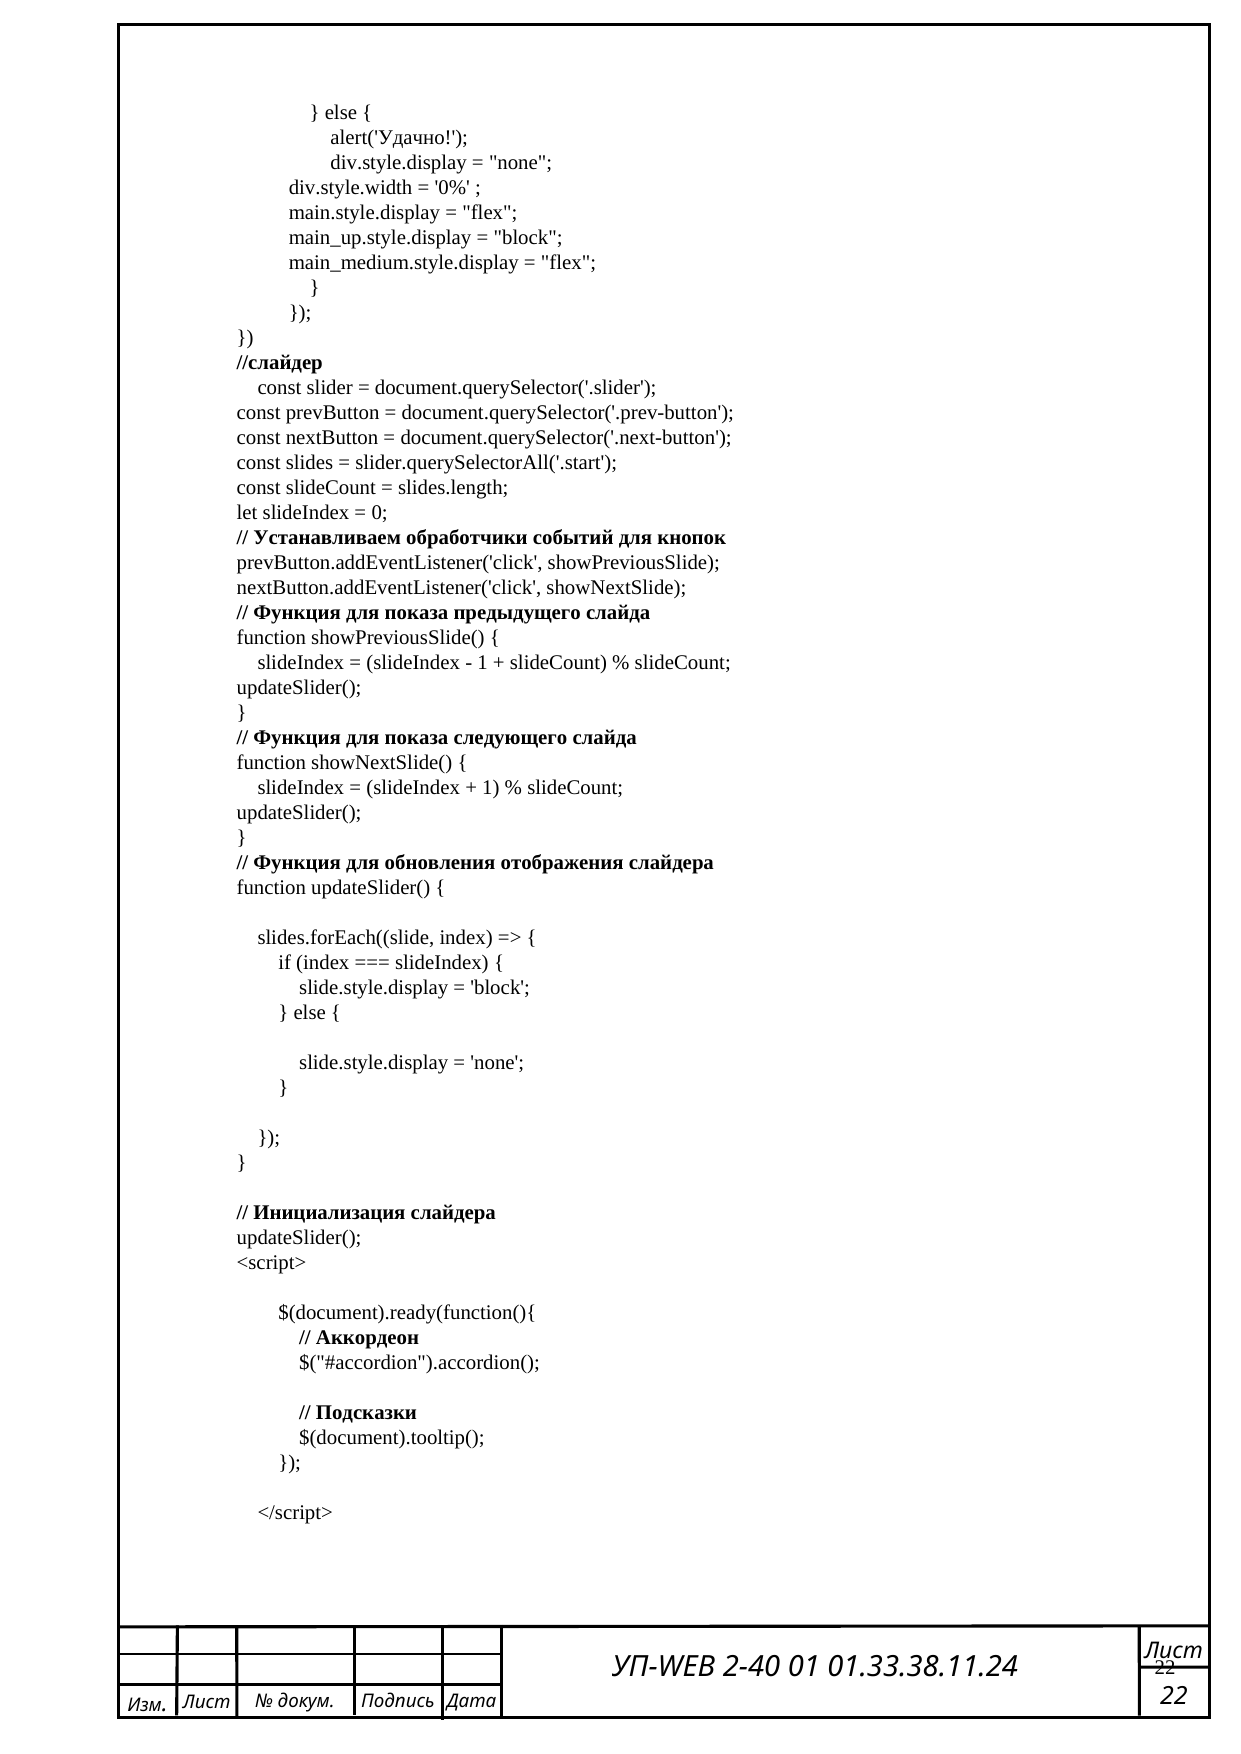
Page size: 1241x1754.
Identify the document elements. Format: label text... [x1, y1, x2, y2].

text } [148, 824, 1175, 849]
text $("#accordion").accordion(); [148, 1349, 1175, 1374]
text $(document).ready(function(){ [148, 1299, 1175, 1324]
text // Инициализация слайдера [148, 1199, 1175, 1224]
text // Устанавливаем обработчики событий для кнопок [148, 524, 1175, 549]
text } [148, 1074, 1175, 1099]
text // Подсказки [148, 1399, 1175, 1424]
text const slides = slider.querySelectorAll('.start'); [148, 449, 1175, 474]
text const slideCount = slides.length; [148, 474, 1175, 499]
text } [148, 1149, 1175, 1174]
text nextButton.addEventListener('click', showNextSlide); [148, 574, 1175, 599]
text }); [148, 1449, 1175, 1474]
text // Функция для обновления отображения слайдера [148, 849, 1175, 874]
text div.style.display = "none"; [148, 149, 1175, 174]
text function showPreviousSlide() { [148, 624, 1175, 649]
text slides.forEach((slide, index) => { [148, 924, 1175, 949]
text main_up.style.display = "block"; [148, 224, 1175, 249]
text // Функция для показа следующего слайда [148, 724, 1175, 749]
text alert('Удачно!'); [148, 124, 1175, 149]
text <script> [148, 1249, 1175, 1274]
text const nextButton = document.querySelector('.next-button'); [148, 424, 1175, 449]
text }); [148, 299, 1175, 324]
text prevButton.addEventListener('click', showPreviousSlide); [148, 549, 1175, 574]
text } [148, 699, 1175, 724]
text const prevButton = document.querySelector('.prev-button'); [148, 399, 1175, 424]
text function updateSlider() { [148, 874, 1175, 899]
text </script> [148, 1499, 1175, 1524]
text $(document).tooltip(); [148, 1424, 1175, 1449]
text } [148, 274, 1175, 299]
text div.style.width = '0%' ; [148, 174, 1175, 199]
text const slider = document.querySelector('.slider'); [148, 374, 1175, 399]
text // Функция для показа предыдущего слайда [148, 599, 1175, 624]
text updateSlider(); [148, 674, 1175, 699]
text let slideIndex = 0; [148, 499, 1175, 524]
text }) [148, 324, 1175, 349]
text if (index === slideIndex) { [148, 949, 1175, 974]
text // Аккордеон [148, 1324, 1175, 1349]
text slide.style.display = 'block'; [148, 974, 1175, 999]
text slideIndex = (slideIndex + 1) % slideCount; [148, 774, 1175, 799]
text }); [148, 1124, 1175, 1149]
text updateSlider(); [148, 1224, 1175, 1249]
text //слайдер [148, 349, 1175, 374]
text slideIndex = (slideIndex - 1 + slideCount) % slideCount; [148, 649, 1175, 674]
text } else { [148, 999, 1175, 1024]
text main_medium.style.display = "flex"; [148, 249, 1175, 274]
text } else { [148, 99, 1175, 124]
text main.style.display = "flex"; [148, 199, 1175, 224]
text updateSlider(); [148, 799, 1175, 824]
text slide.style.display = 'none'; [148, 1049, 1175, 1074]
text function showNextSlide() { [148, 749, 1175, 774]
